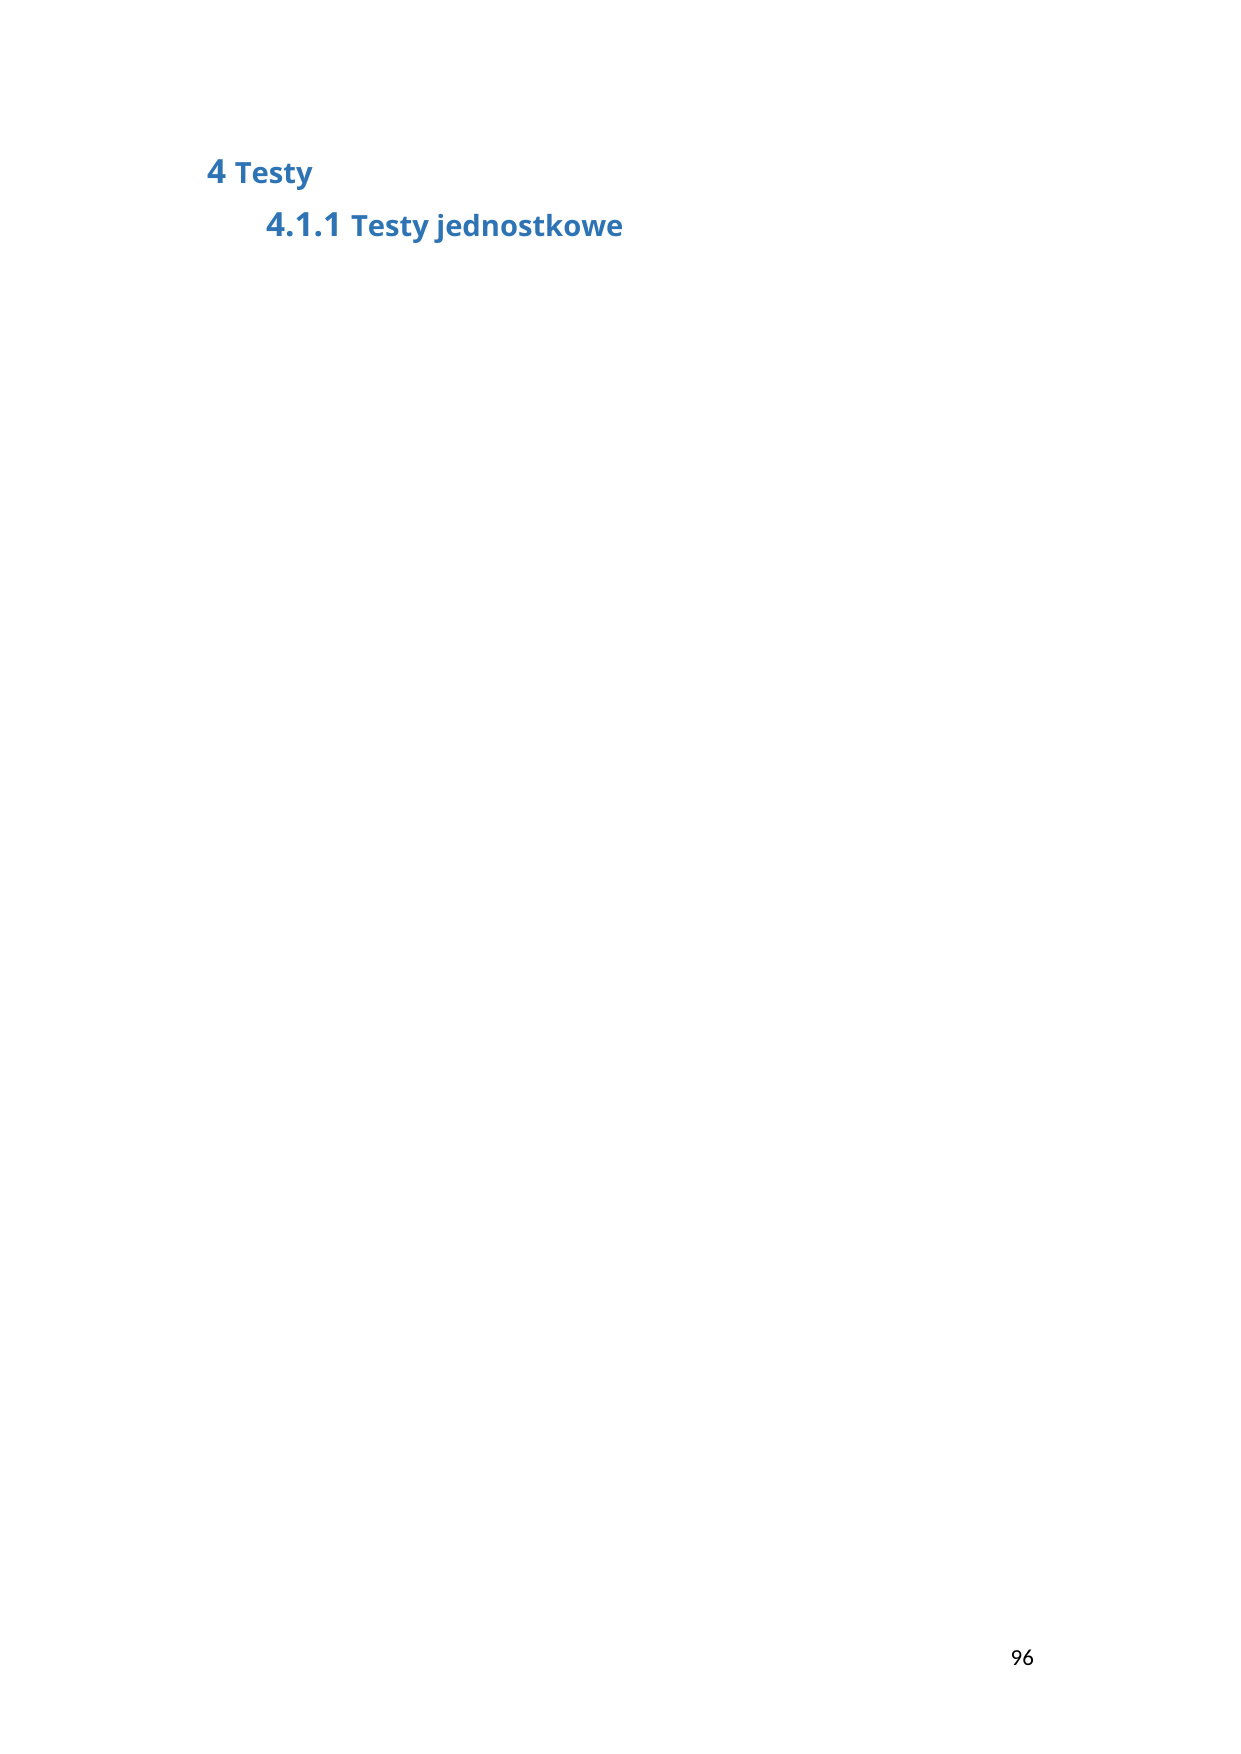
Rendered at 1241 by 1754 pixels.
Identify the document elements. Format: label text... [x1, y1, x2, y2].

subtitle Testy [207, 148, 1033, 193]
subtitle Testy jednostkowe [236, 201, 1033, 246]
